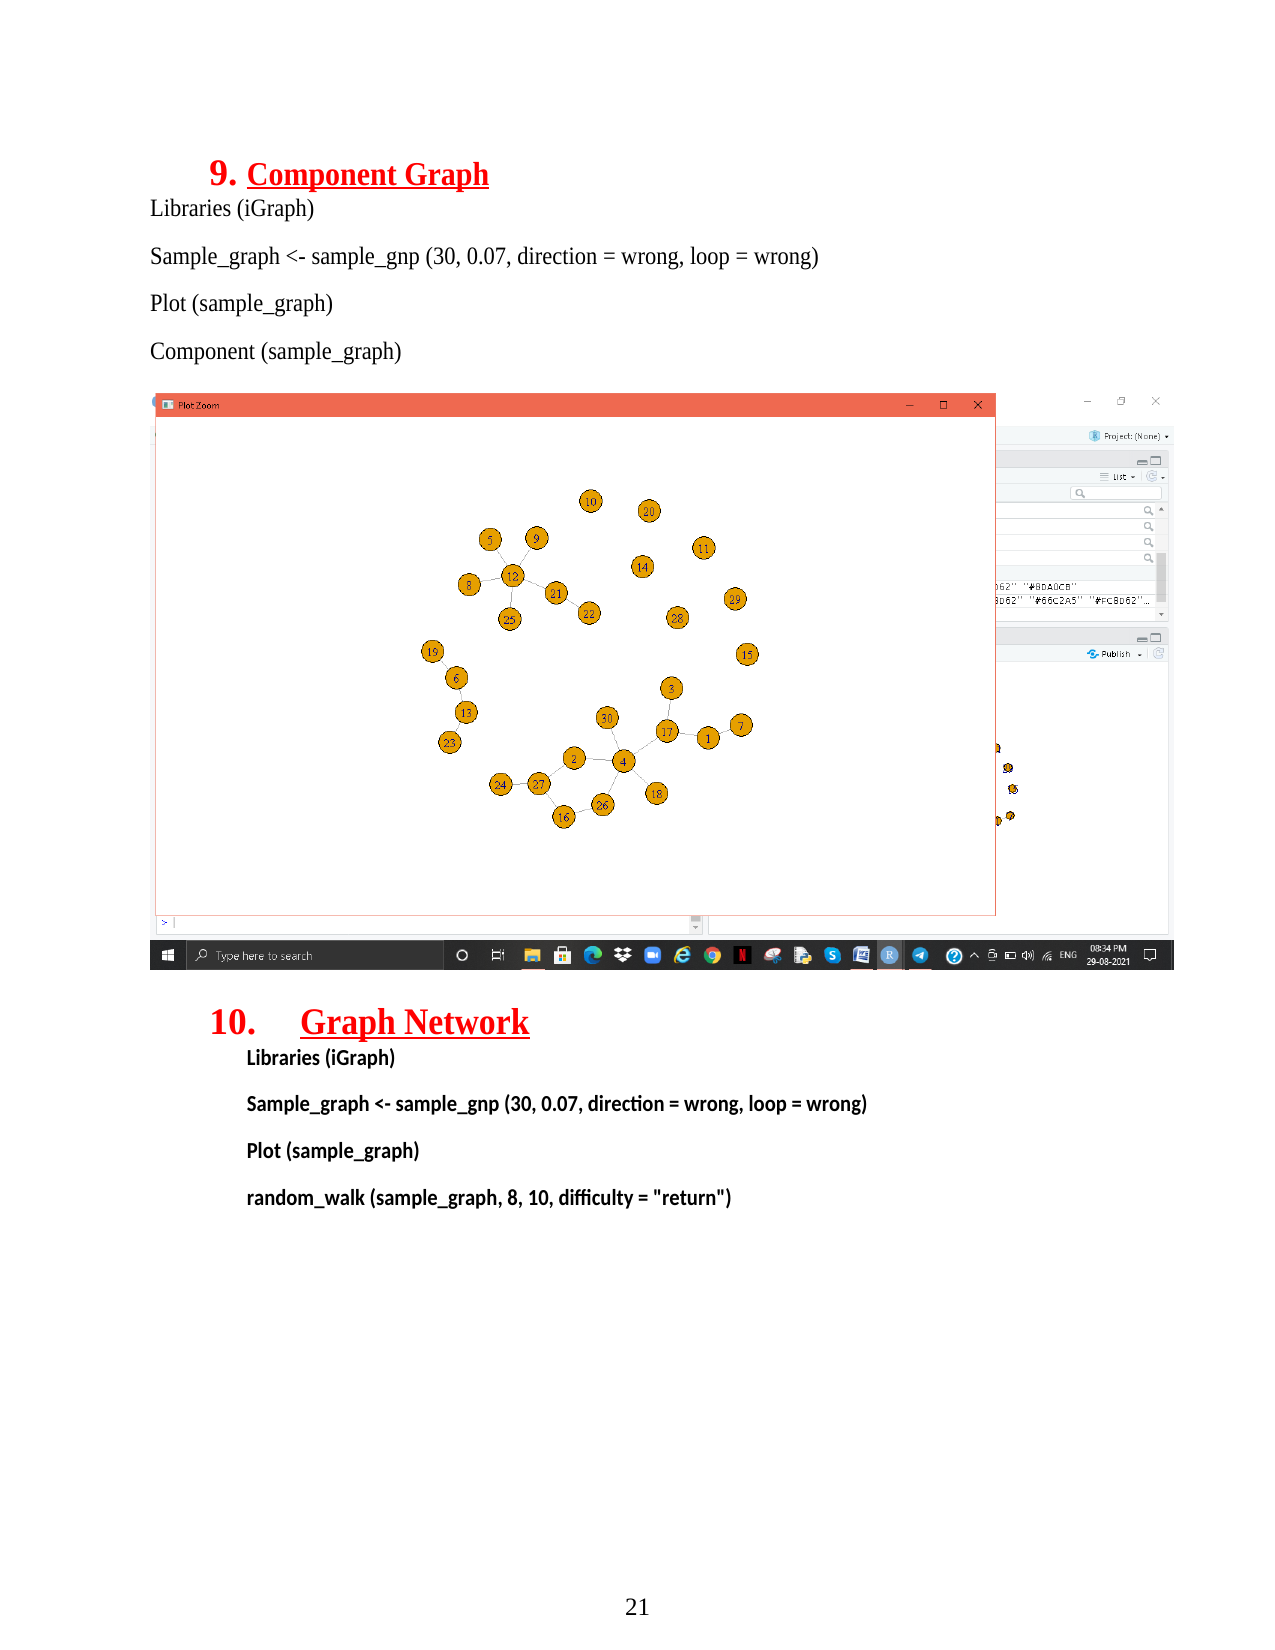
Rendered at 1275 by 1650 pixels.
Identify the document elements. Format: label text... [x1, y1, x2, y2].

text Sample_graph <- sample_gnp (30, 0.07, direction = wrong, loop = wrong) [247, 1089, 1125, 1118]
picture [150, 393, 1174, 970]
text Libraries (iGraph) [150, 193, 1125, 222]
text random_walk (sample_graph, 8, 10, difficulty = "return") [247, 1183, 1125, 1211]
text Libraries (iGraph) [247, 1043, 1125, 1071]
text Sample_graph <- sample_gnp (30, 0.07, direction = wrong, loop = wrong) [150, 241, 1125, 269]
text Plot (sample_graph) [150, 288, 1125, 317]
list Graph Network [209, 1000, 1125, 1043]
text Plot (sample_graph) [247, 1136, 1125, 1164]
text Component (sample_graph) [150, 336, 1125, 365]
list Component Graph [209, 150, 1125, 193]
